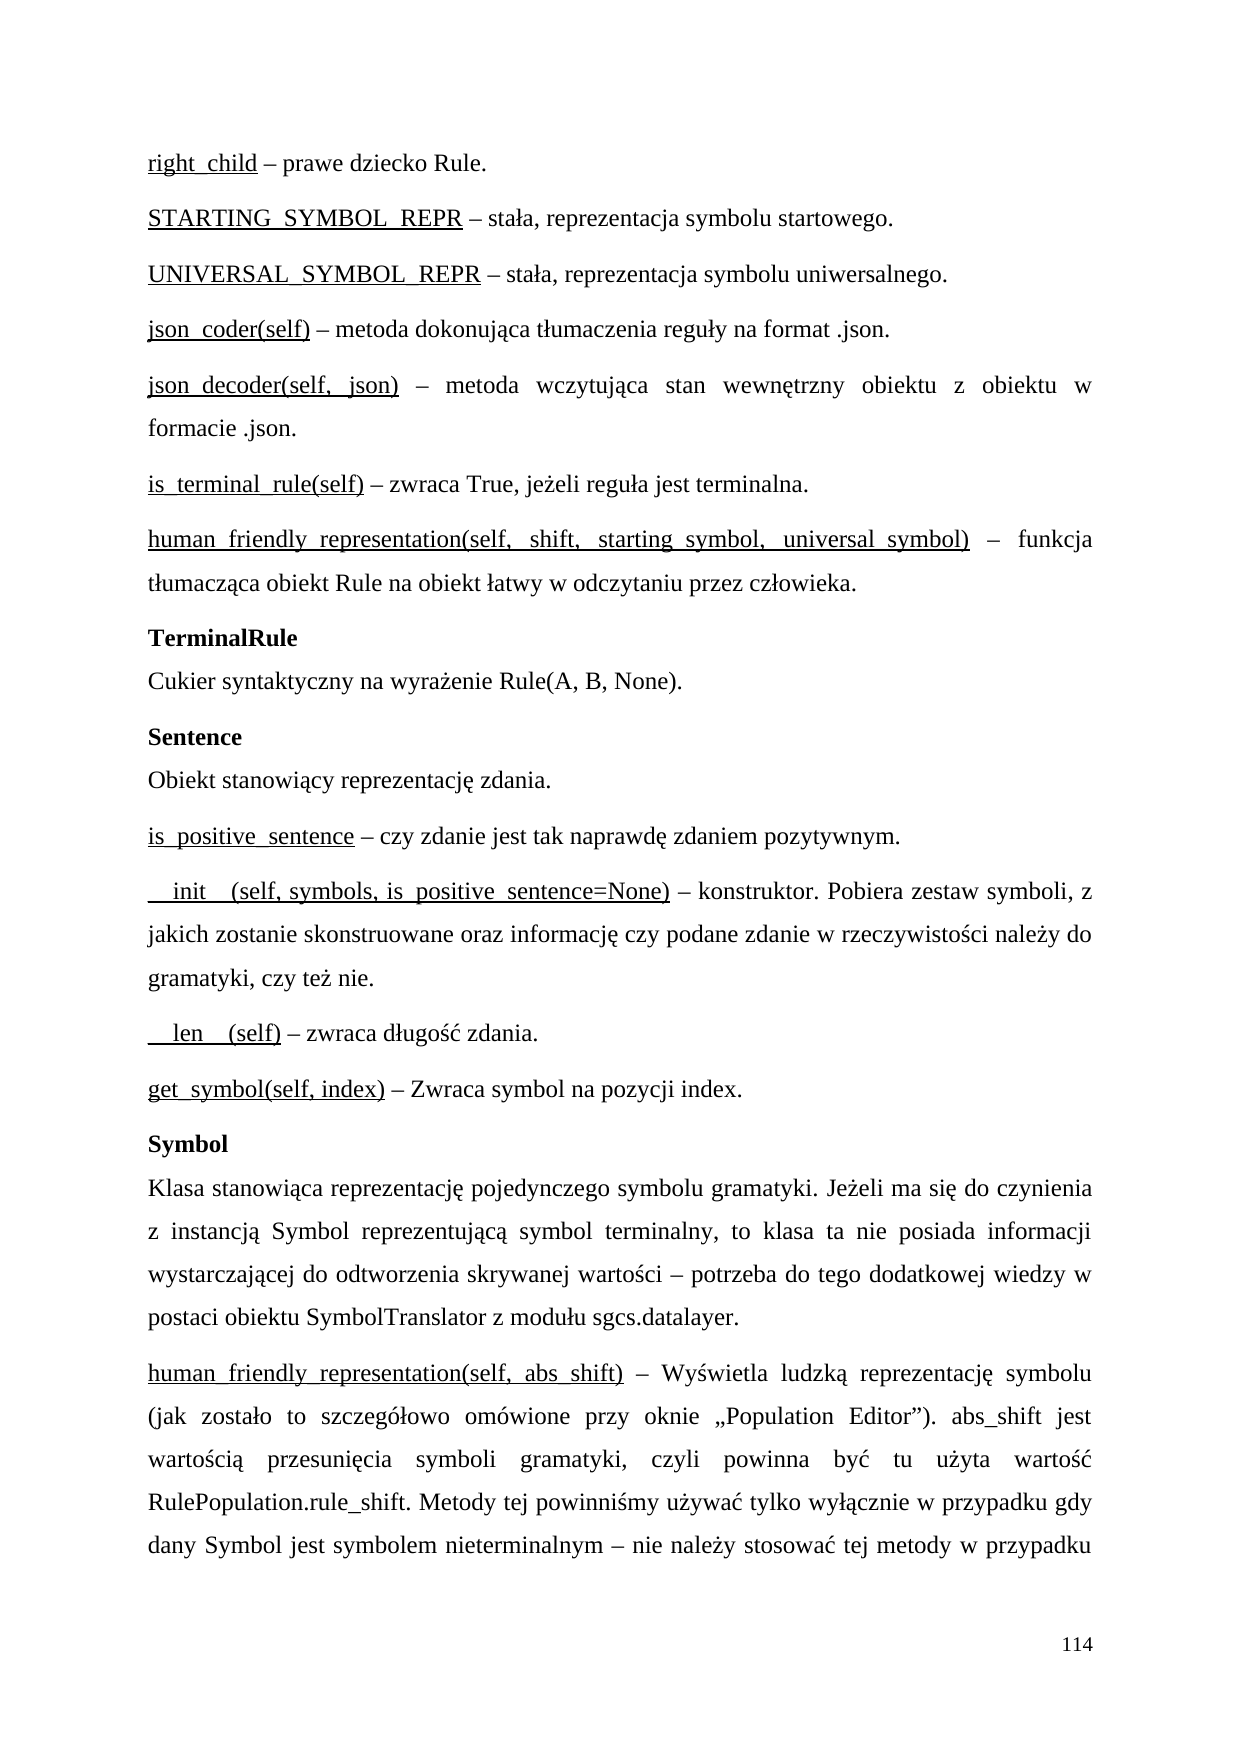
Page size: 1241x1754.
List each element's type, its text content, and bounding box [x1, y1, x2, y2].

text STARTING_SYMBOL_REPR – stała, reprezentacja symbolu startowego. [148, 203, 1093, 232]
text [148, 1358, 1093, 1559]
text json_decoder(self, json) – metoda wczytująca stan wewnętrzny obiektu z obiektu w formacie .json. [148, 370, 1093, 442]
text json_coder(self) – metoda dokonująca tłumaczenia reguły na format .json. [148, 314, 1093, 343]
text __init__(self, symbols, is_positive_sentence=None) – konstruktor. Pobiera zestaw symboli, z jakich zostanie skonstruowane oraz informację czy podane zdanie w rzeczywistości należy do gramatyki, czy też nie. [148, 876, 1093, 991]
text UNIVERSAL_SYMBOL_REPR – stała, reprezentacja symbolu uniwersalnego. [148, 259, 1093, 288]
text Symbol [148, 1129, 1093, 1158]
text TerminalRule [148, 623, 1093, 652]
text Obiekt stanowiący reprezentację zdania. [148, 765, 1093, 794]
text human_friendly_representation(self, shift, starting_symbol, universal_symbol) – funkcja tłumacząca obiekt Rule na obiekt łatwy w odczytaniu przez człowieka. [148, 524, 1093, 596]
text right_child – prawe dziecko Rule. [148, 148, 1093, 176]
text is_positive_sentence – czy zdanie jest tak naprawdę zdaniem pozytywnym. [148, 821, 1093, 849]
text Cukier syntaktyczny na wyrażenie Rule(A, B, None). [148, 666, 1093, 695]
text __len__(self) – zwraca długość zdania. [148, 1018, 1093, 1047]
text Klasa stanowiąca reprezentację pojedynczego symbolu gramatyki. Jeżeli ma się do czynienia z instancją Symbol reprezentującą symbol terminalny, to klasa ta nie posiada informacji wystarczającej do odtworzenia skrywanej wartości – potrzeba do tego dodatkowej wiedzy w postaci obiektu SymbolTranslator z modułu sgcs.datalayer. [148, 1173, 1093, 1331]
text get_symbol(self, index) – Zwraca symbol na pozycji index. [148, 1074, 1093, 1103]
text Sentence [148, 722, 1093, 751]
text is_terminal_rule(self) – zwraca True, jeżeli reguła jest terminalna. [148, 469, 1093, 498]
